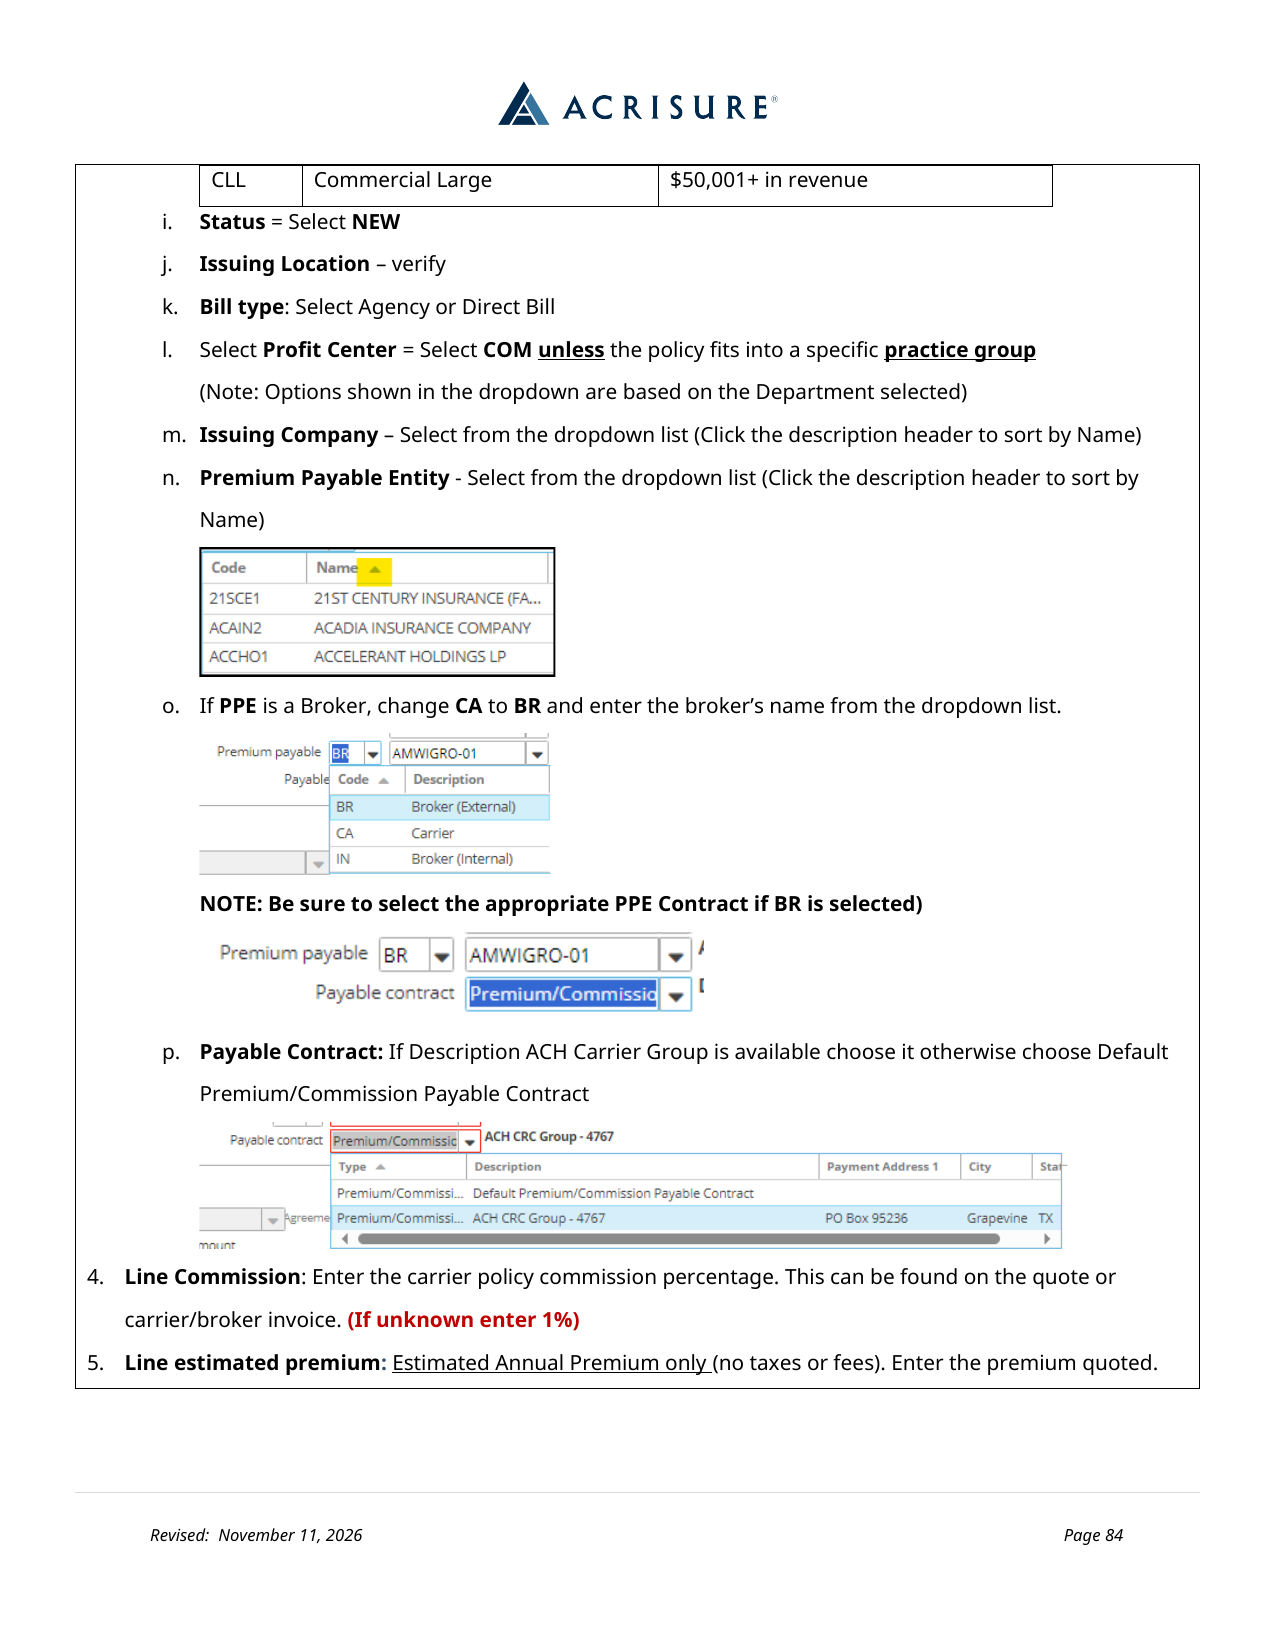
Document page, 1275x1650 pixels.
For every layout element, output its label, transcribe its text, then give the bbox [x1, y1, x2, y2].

picture [199, 932, 704, 1023]
picture [199, 1122, 1068, 1249]
picture [199, 733, 551, 876]
picture [496, 75, 779, 135]
picture [199, 547, 556, 677]
